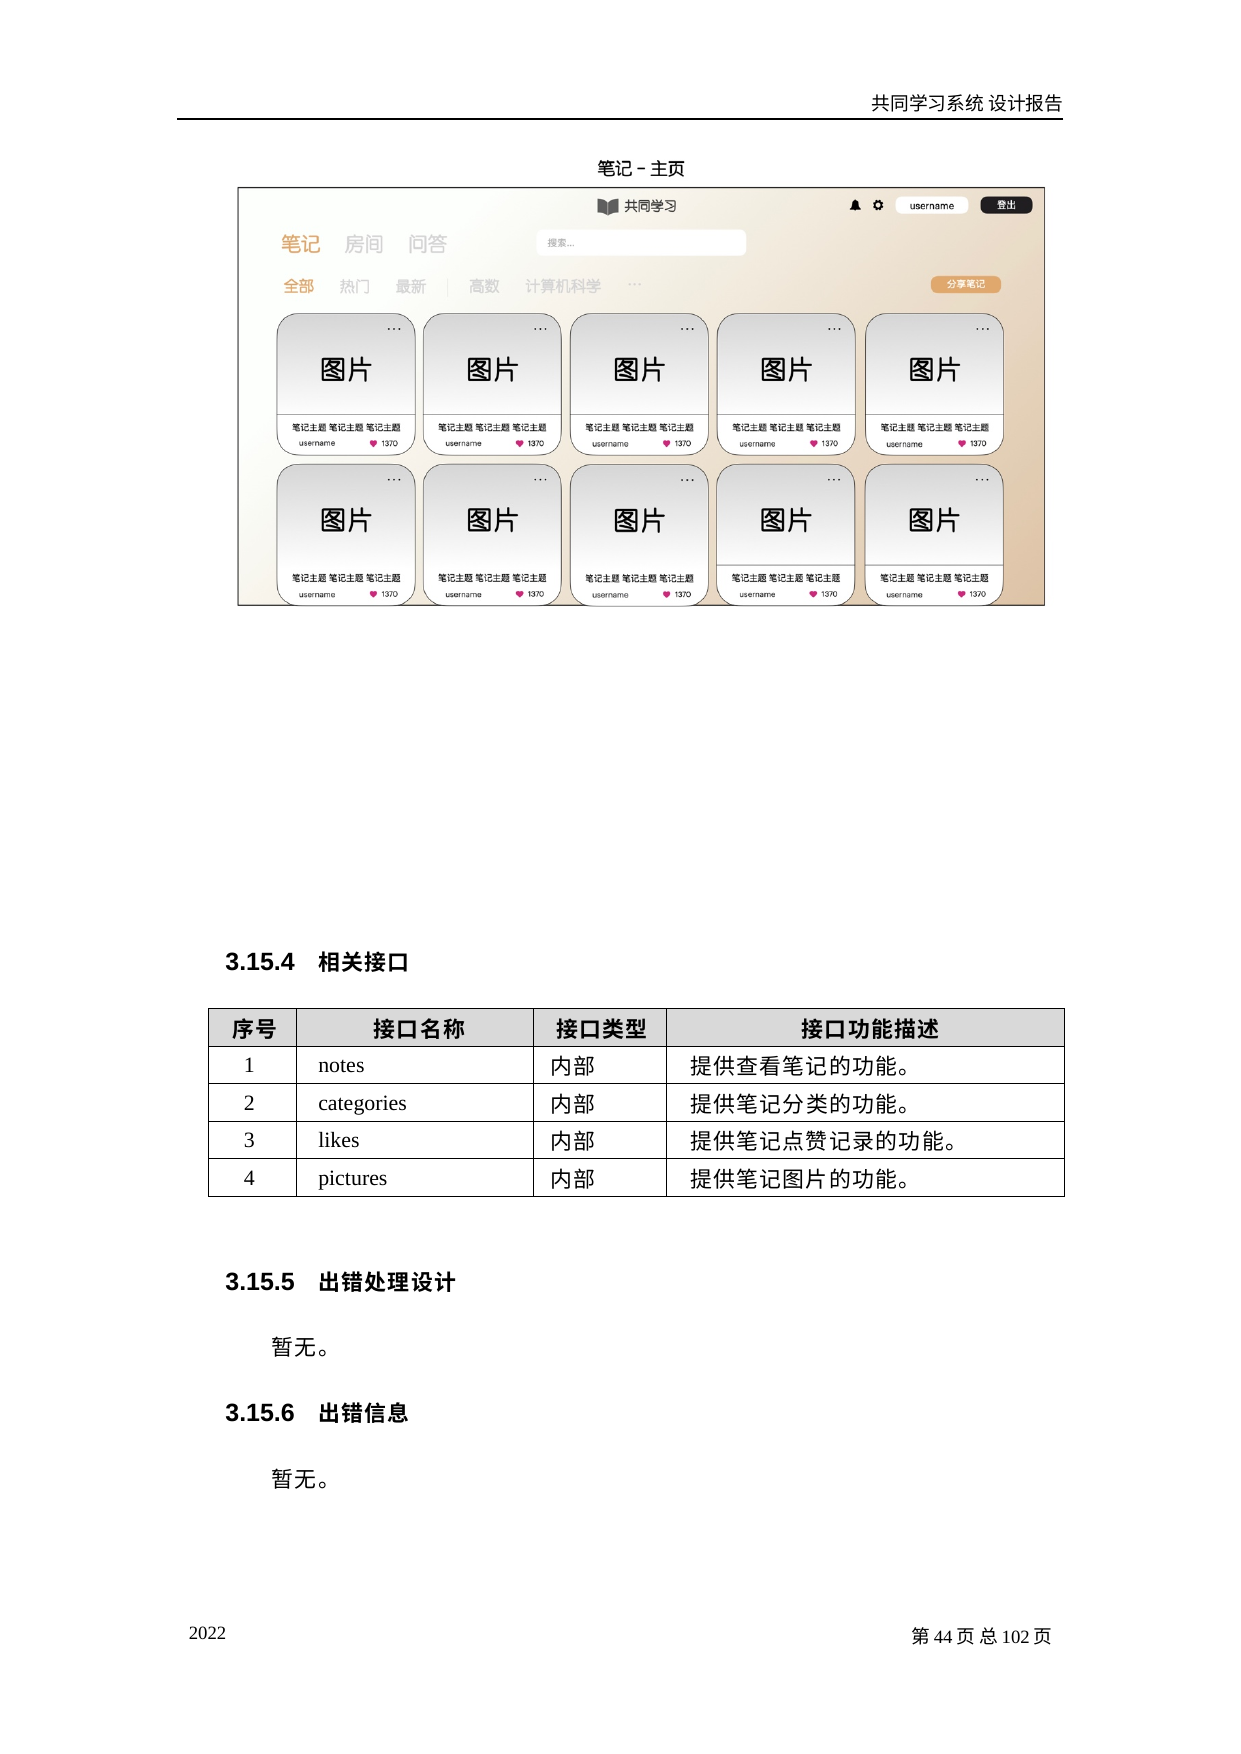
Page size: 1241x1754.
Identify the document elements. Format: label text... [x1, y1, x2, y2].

table_cell 提供笔记点赞记录的功能。 [667, 1122, 1064, 1158]
table_cell categories [297, 1084, 533, 1121]
table_cell 4 [209, 1159, 296, 1196]
table_cell 提供查看笔记的功能。 [667, 1047, 1064, 1083]
table_cell 提供笔记分类的功能。 [667, 1084, 1064, 1121]
table_cell 内部 [534, 1159, 666, 1196]
table_cell 1 [209, 1047, 296, 1083]
subtitle 相关接口 [208, 943, 1061, 979]
table_cell 内部 [534, 1122, 666, 1158]
table_cell 提供笔记图片的功能。 [667, 1159, 1064, 1196]
table_cell likes [297, 1122, 533, 1158]
text 暂无。 [266, 1459, 1061, 1496]
text 暂无。 [222, 1328, 1061, 1364]
table_cell pictures [297, 1159, 533, 1196]
table_header 接口名称 [297, 1009, 533, 1046]
table_cell 3 [209, 1122, 296, 1158]
table_cell 内部 [534, 1047, 666, 1083]
table_header 接口功能描述 [667, 1009, 1064, 1046]
table_cell notes [297, 1047, 533, 1083]
subtitle 出错处理设计 [208, 1262, 1061, 1299]
picture [225, 148, 1057, 617]
table_header 接口类型 [534, 1009, 666, 1046]
table_cell 内部 [534, 1084, 666, 1121]
table_cell 2 [209, 1084, 296, 1121]
table_header 序号 [209, 1009, 296, 1046]
subtitle 出错信息 [208, 1394, 1061, 1430]
